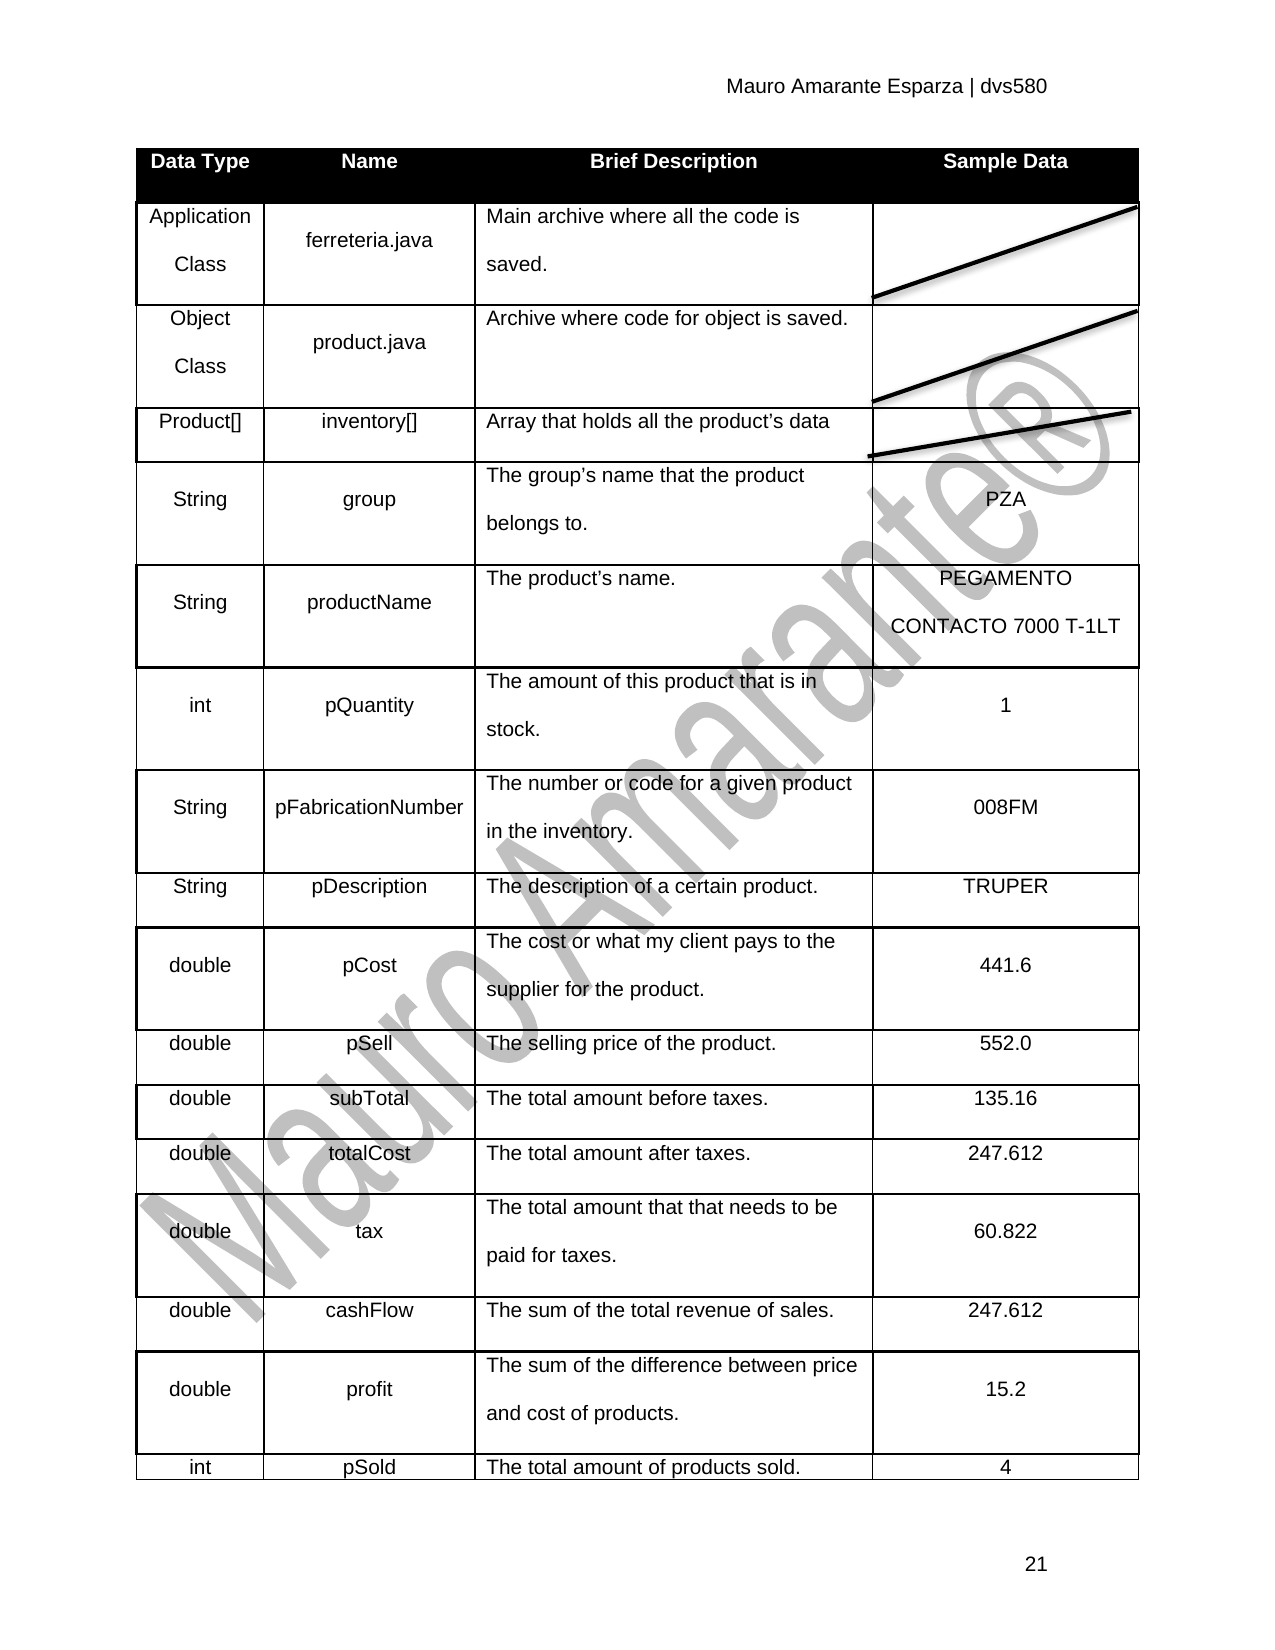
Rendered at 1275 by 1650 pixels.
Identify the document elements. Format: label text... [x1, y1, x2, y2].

table_cell The selling price of the product. [476, 1031, 872, 1084]
table_cell pQuantity [264, 669, 474, 769]
table_cell double [137, 1140, 263, 1193]
table_cell 15.2 [874, 1353, 1138, 1453]
table_cell 441.6 [874, 929, 1138, 1029]
table_cell pSell [264, 1031, 474, 1084]
table_cell The number or code for a given product in the inventory. [476, 771, 872, 872]
table_cell 008FM [874, 771, 1138, 872]
table_cell Product[] [138, 409, 263, 461]
table_cell pCost [265, 929, 474, 1029]
table_cell double [137, 1298, 263, 1350]
table_cell The total amount that that needs to be paid for taxes. [476, 1195, 872, 1296]
table_cell PEGAMENTO CONTACTO 7000 T-1LT [874, 566, 1138, 666]
table_header Sample Data [873, 149, 1138, 201]
table_cell profit [265, 1353, 474, 1453]
table_cell Array that holds all the product’s data [476, 409, 872, 461]
table_cell double [138, 1353, 263, 1453]
table_cell [899, 409, 1138, 461]
table_cell String [137, 874, 263, 926]
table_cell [476, 1455, 872, 1479]
table_cell double [138, 1086, 263, 1138]
table_cell pDescription [264, 874, 474, 926]
table_cell The group’s name that the product belongs to. [476, 463, 872, 564]
table_cell Application Class [138, 204, 263, 304]
table_cell pFabricationNumber [265, 771, 474, 872]
table_cell ferreteria.java [265, 204, 474, 304]
table_cell 60.822 [874, 1195, 1138, 1296]
table_cell [874, 204, 1136, 294]
table_cell 1 [873, 669, 1138, 769]
table_cell String [138, 771, 263, 872]
table_cell The amount of this product that is in stock. [476, 669, 872, 769]
table_cell The sum of the total revenue of sales. [476, 1298, 872, 1350]
table_cell 247.612 [873, 1298, 1138, 1350]
table_cell Archive where code for object is saved. [476, 306, 872, 407]
table_cell The sum of the difference between price and cost of products. [476, 1353, 872, 1453]
table_cell String [138, 566, 263, 666]
table_cell The cost or what my client pays to the supplier for the product. [476, 929, 872, 1029]
table_cell The description of a certain product. [476, 874, 872, 926]
table_cell The total amount after taxes. [476, 1140, 872, 1193]
table_cell String [137, 463, 263, 564]
table_cell group [264, 463, 474, 564]
table_cell subTotal [265, 1086, 474, 1138]
table_cell productName [265, 566, 474, 666]
table_cell [888, 215, 1138, 304]
table_cell int [137, 669, 263, 769]
table_cell double [138, 929, 263, 1029]
table_header Data Type [137, 149, 263, 201]
table_cell product.java [264, 306, 474, 407]
table_cell double [137, 1031, 263, 1084]
table_cell tax [265, 1195, 474, 1296]
table_cell [873, 306, 1138, 398]
table_cell TRUPER [873, 874, 1138, 926]
table_cell 247.612 [873, 1140, 1138, 1193]
table_cell totalCost [264, 1140, 474, 1193]
table_cell cashFlow [264, 1298, 474, 1350]
table_cell inventory[] [265, 409, 474, 461]
table_cell pSold [264, 1455, 474, 1479]
table_cell The total amount before taxes. [476, 1086, 872, 1138]
table_cell [888, 319, 1138, 407]
table_cell Main archive where all the code is saved. [476, 204, 872, 304]
table_header Brief Description [476, 149, 872, 201]
table_cell 4 [873, 1455, 1138, 1479]
table_cell PZA [873, 463, 1138, 564]
table_cell double [138, 1195, 263, 1296]
table_header Name [264, 149, 474, 201]
table_cell [874, 409, 1126, 451]
table_cell int [137, 1455, 263, 1479]
table_cell 135.16 [874, 1086, 1138, 1138]
table_cell Object Class [137, 306, 263, 407]
table_cell 552.0 [873, 1031, 1138, 1084]
table_cell The product’s name. [476, 566, 872, 666]
